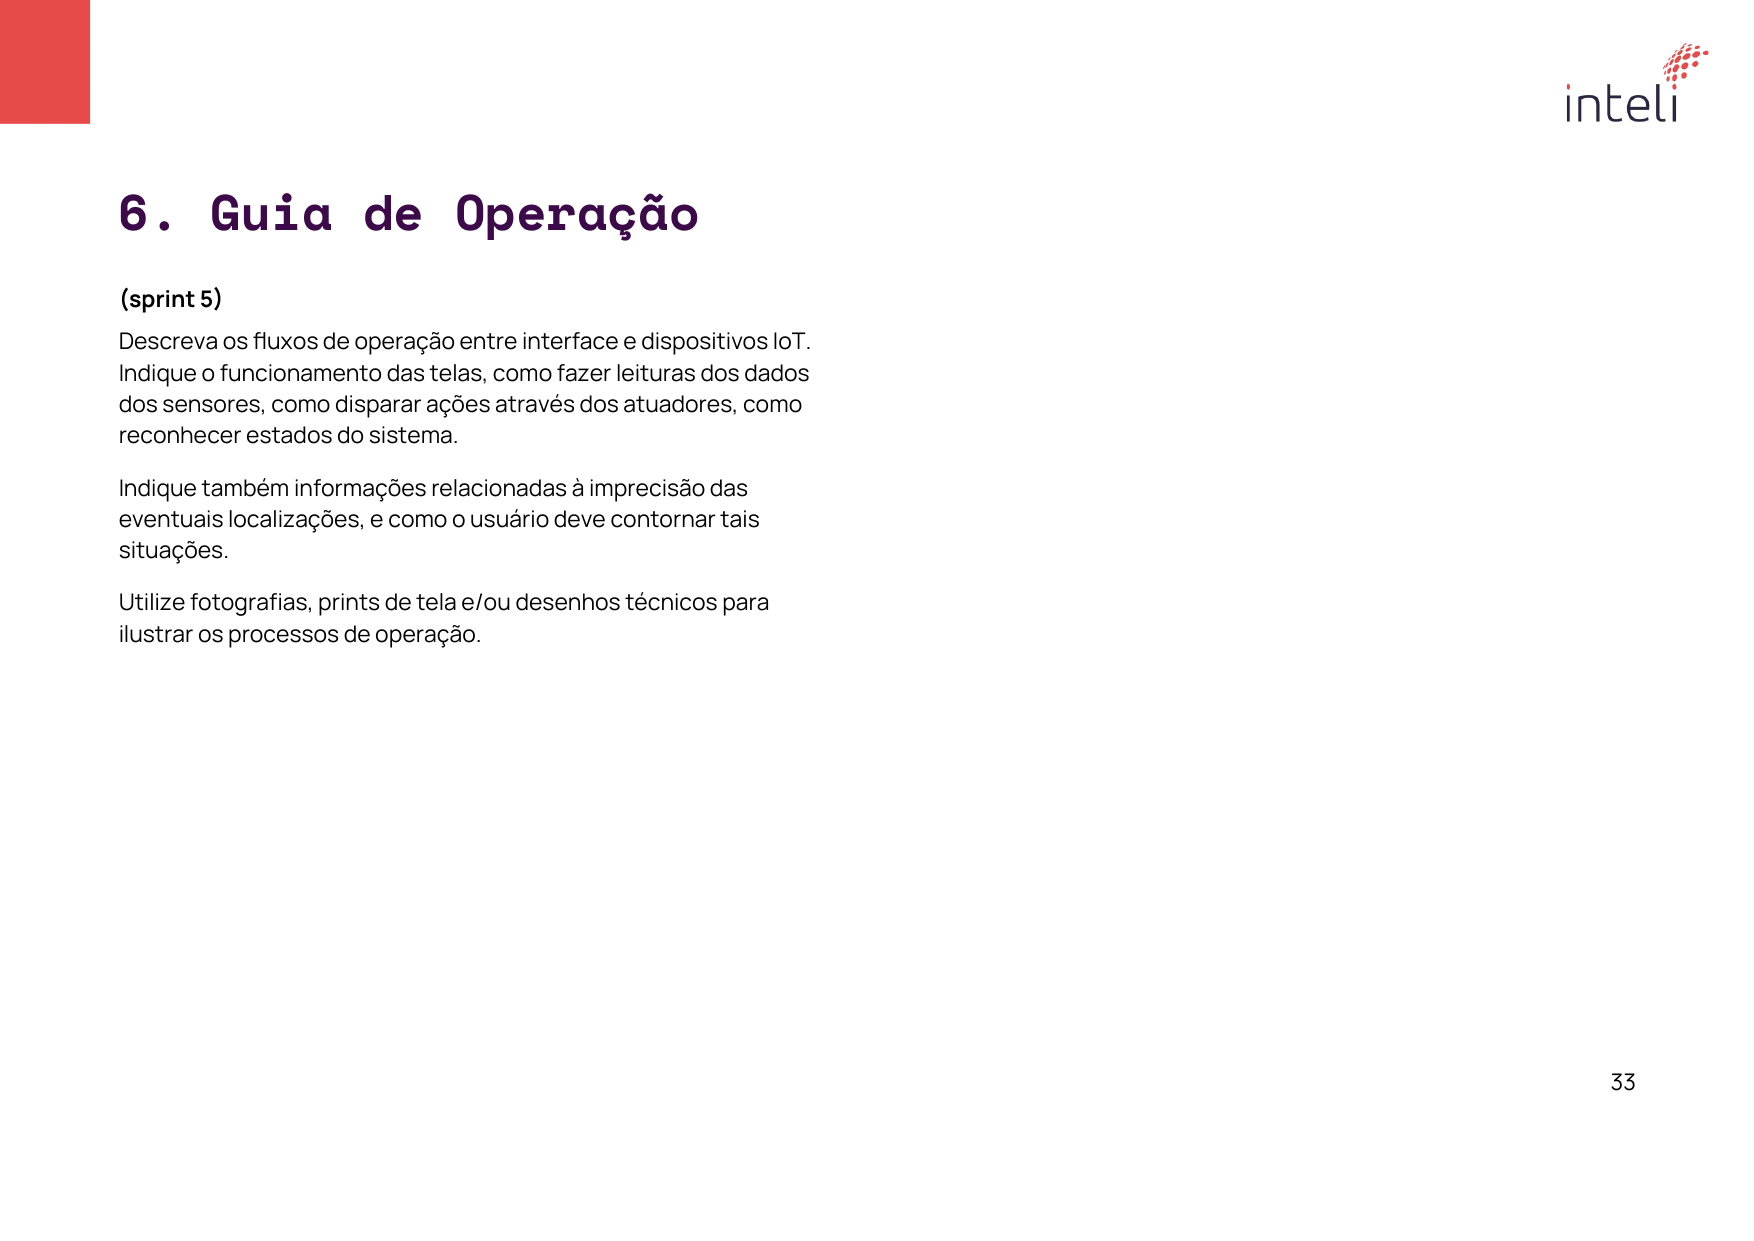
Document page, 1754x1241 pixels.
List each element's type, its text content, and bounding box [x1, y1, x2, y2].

text Descreva os fluxos de operação entre interface e dispositivos IoT. Indique o funcionamento das telas, como fazer leituras dos dados dos sensores, como disparar ações através dos atuadores, como reconhecer estados do sistema. [118, 325, 839, 451]
text Indique também informações relacionadas à imprecisão das eventuais localizações, e como o usuário deve contornar tais situações. [118, 471, 839, 566]
picture [1566, 43, 1709, 122]
subtitle (sprint 5) [118, 283, 839, 314]
subtitle 6. Guia de Operação [118, 174, 839, 248]
picture [0, 0, 91, 124]
text Utilize fotografias, prints de tela e/ou desenhos técnicos para ilustrar os processos de operação. [118, 586, 839, 649]
